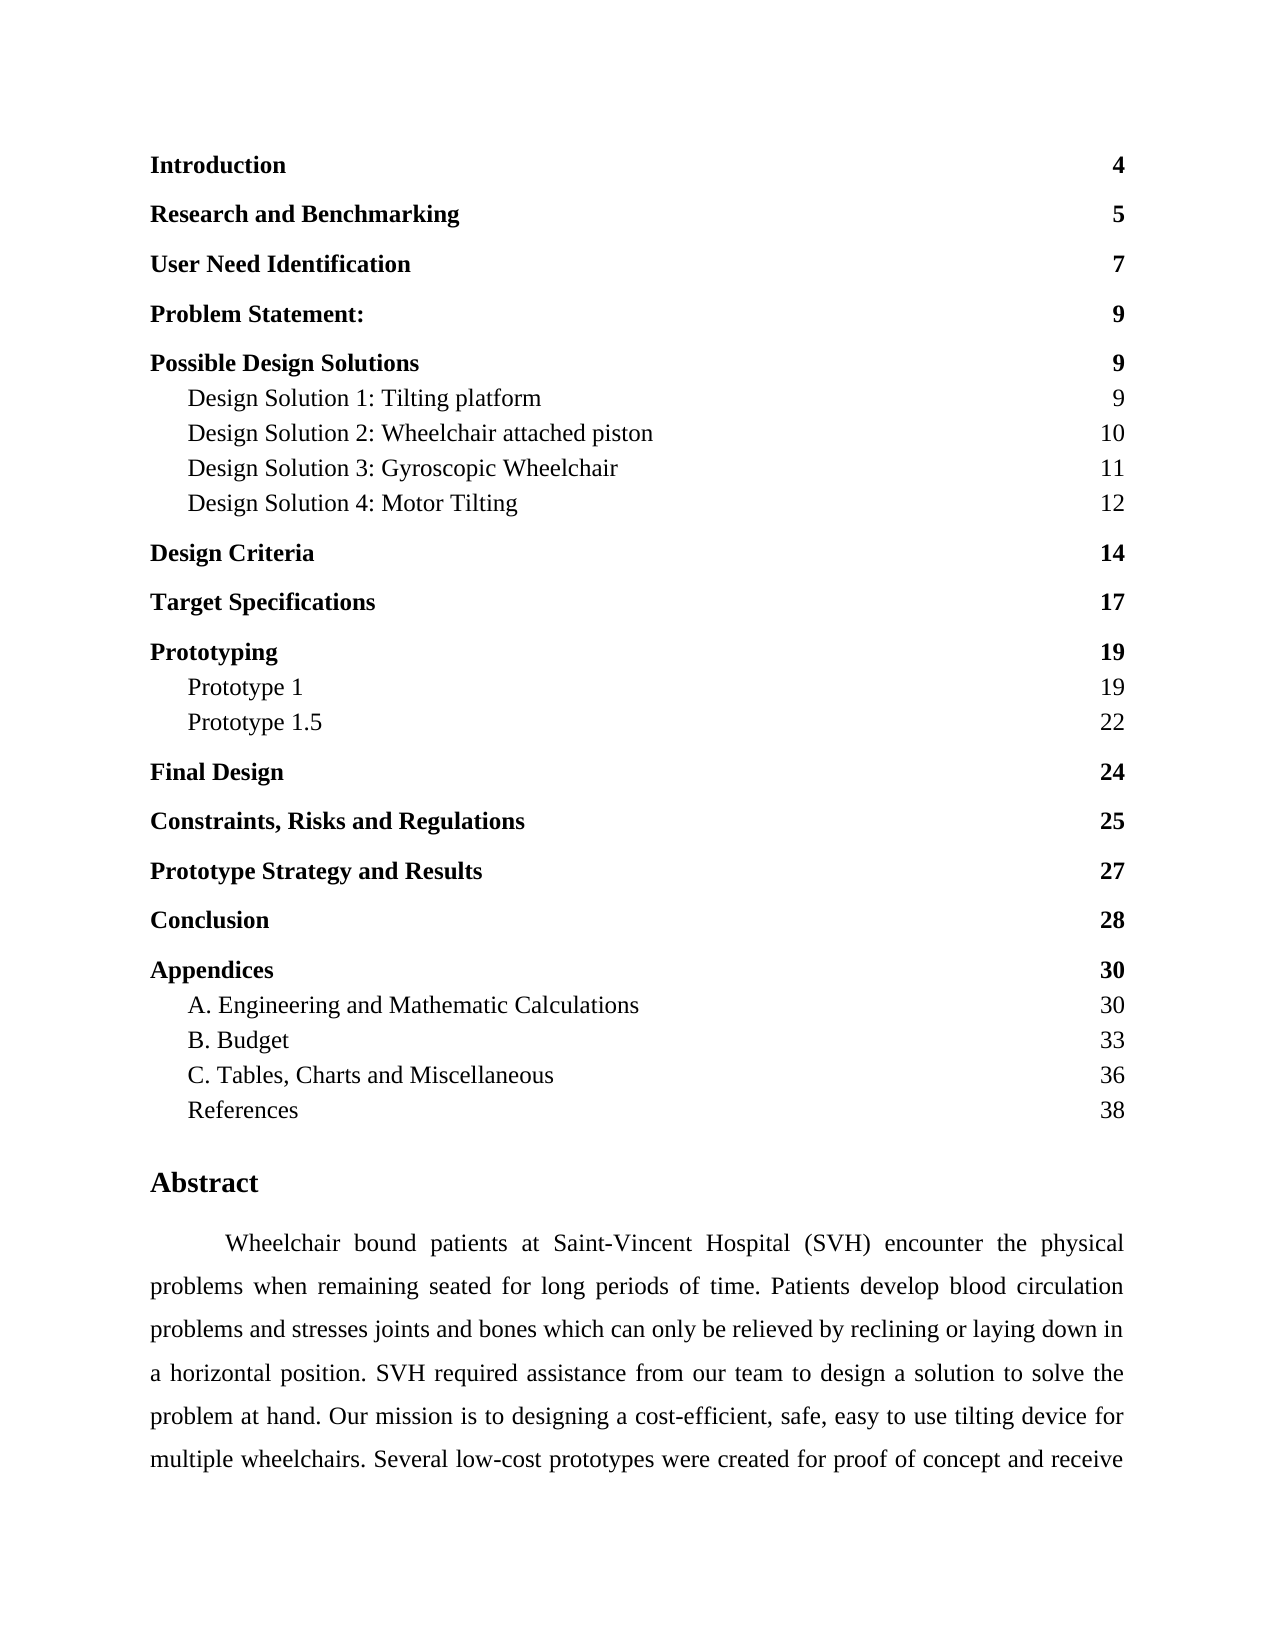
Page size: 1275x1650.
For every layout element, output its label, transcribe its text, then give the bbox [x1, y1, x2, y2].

subtitle Abstract [150, 1165, 1125, 1199]
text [150, 1228, 1125, 1473]
